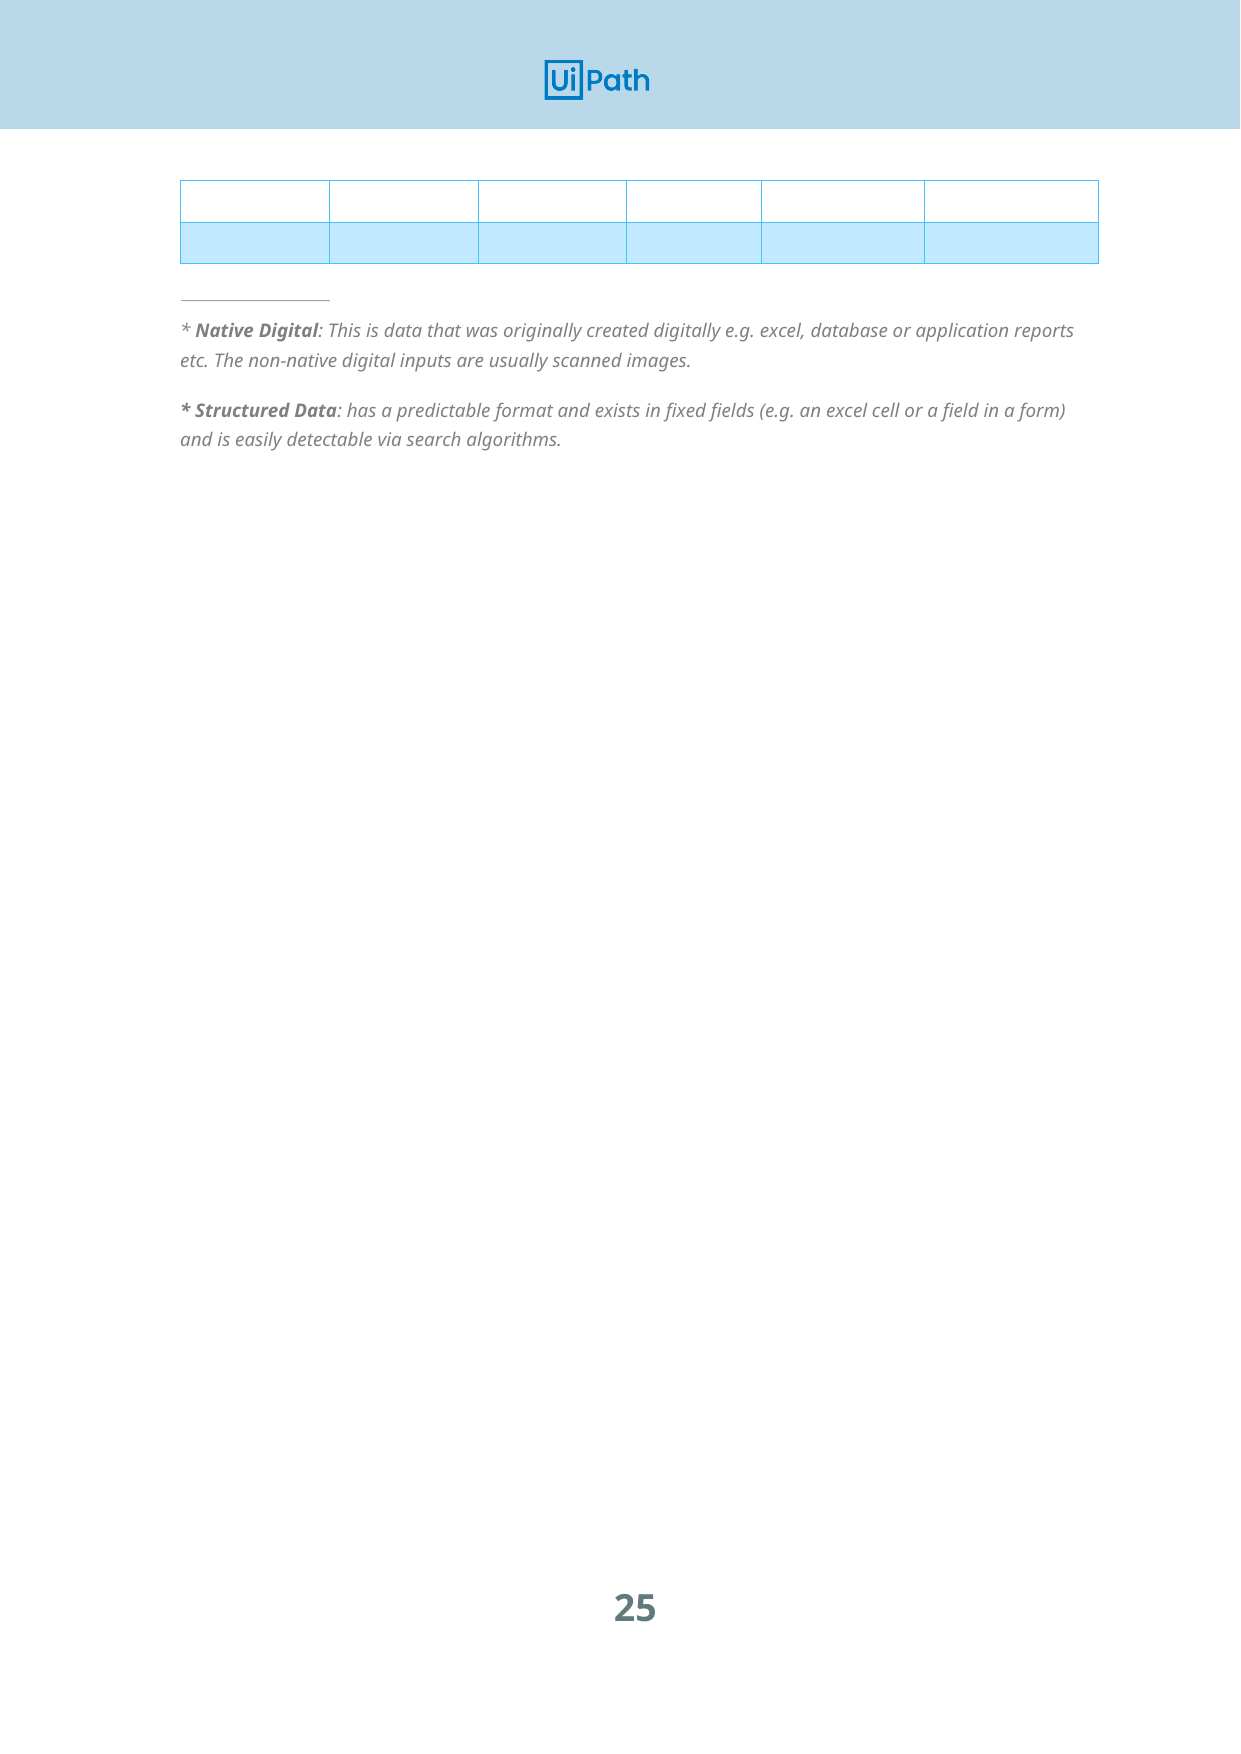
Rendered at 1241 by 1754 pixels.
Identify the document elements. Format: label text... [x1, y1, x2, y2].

text * Structured Data: has a predictable format and exists in fixed fields (e.g. an excel cell or a field in a form) and is easily detectable via search algorithms. [180, 397, 1090, 452]
table_cell [762, 223, 924, 263]
table_cell [925, 223, 1098, 263]
table_cell [181, 223, 329, 263]
table_cell [479, 223, 626, 263]
table_cell [479, 181, 626, 222]
table_cell [627, 181, 761, 222]
table_cell [330, 181, 478, 222]
picture [544, 60, 651, 100]
table_cell [330, 223, 478, 263]
table_cell [181, 181, 329, 222]
text * Native Digital: This is data that was originally created digitally e.g. excel, database or application reports etc. The non-native digital inputs are usually scanned images. [180, 318, 1090, 372]
table_cell [627, 223, 761, 263]
table_cell [925, 181, 1098, 222]
table_cell [762, 181, 924, 222]
